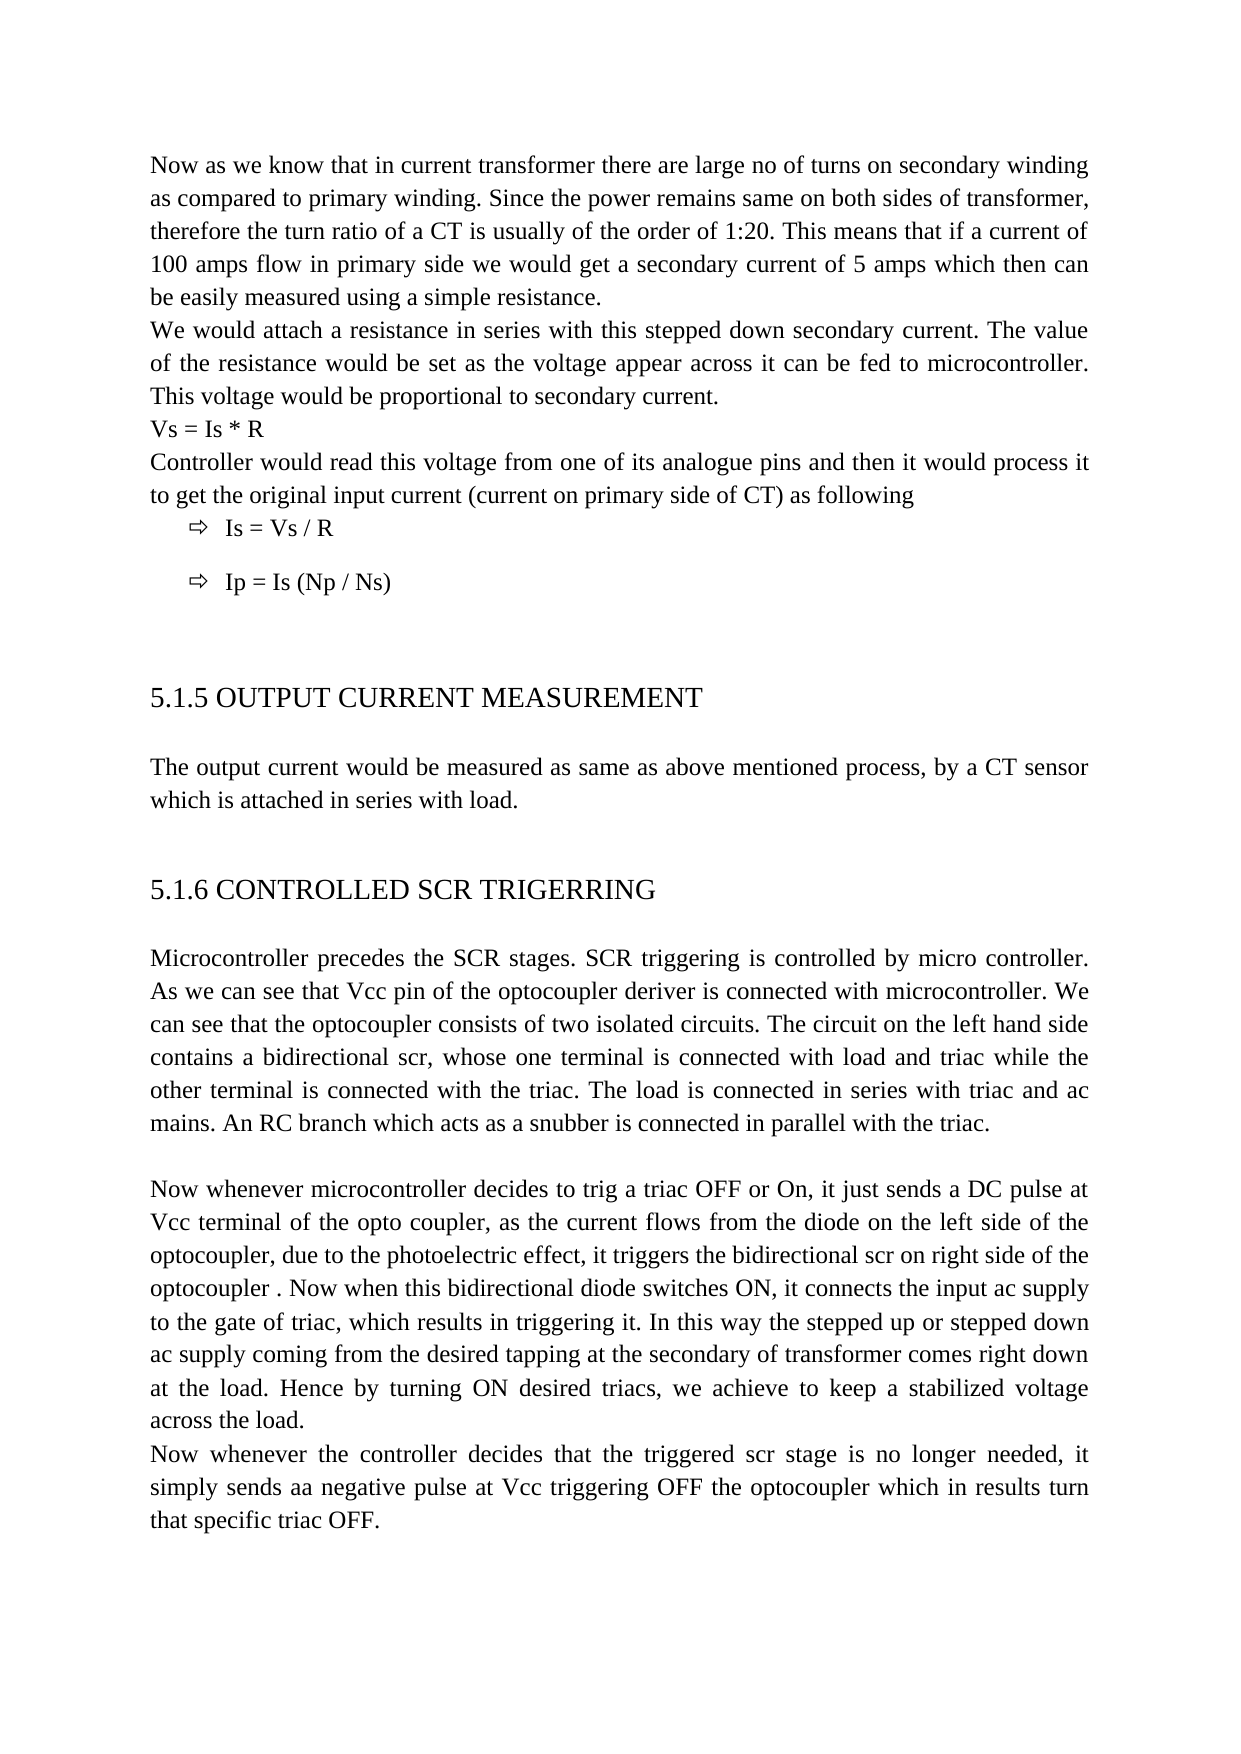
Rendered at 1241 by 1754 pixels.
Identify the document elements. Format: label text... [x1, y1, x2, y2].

text We would attach a resistance in series with this stepped down secondary current. The value of the resistance would be set as the voltage appear across it can be fed to microcontroller. This voltage would be proportional to secondary current. [150, 315, 1090, 410]
text Vs = Is * R [150, 414, 1090, 443]
text Now whenever the controller decides that the triggered scr stage is no longer needed, it simply sends aa negative pulse at Vcc triggering OFF the optocoupler which in results turn that specific triac OFF. [150, 1439, 1090, 1533]
text Microcontroller precedes the SCR stages. SCR triggering is controlled by micro controller. As we can see that Vcc pin of the optocoupler deriver is connected with microcontroller. We can see that the optocoupler consists of two isolated circuits. The circuit on the left hand side contains a bidirectional scr, whose one terminal is connected with load and triac while the other terminal is connected with the triac. The load is connected in series with triac and ac mains. An RC branch which acts as a snubber is connected in parallel with the triac. [150, 943, 1090, 1137]
subtitle 5.1.5 OUTPUT CURRENT MEASUREMENT [150, 680, 1090, 714]
text Now as we know that in current transformer there are large no of turns on secondary winding as compared to primary winding. Since the power remains same on both sides of transformer, therefore the turn ratio of a CT is usually of the order of 1:20. This means that if a current of 100 amps flow in primary side we would get a secondary current of 5 amps which then can be easily measured using a simple resistance. [150, 150, 1090, 311]
list Is = Vs / R [187, 513, 1090, 542]
list Ip = Is (Np / Ns) [187, 567, 1090, 596]
text Now whenever microcontroller decides to trig a triac OFF or On, it just sends a DC pulse at Vcc terminal of the opto coupler, as the current flows from the diode on the left side of the optocoupler, due to the photoelectric effect, it triggers the bidirectional scr on right side of the optocoupler . Now when this bidirectional diode switches ON, it connects the input ac supply to the gate of triac, which results in triggering it. In this way the stepped up or stepped down ac supply coming from the desired tapping at the secondary of transformer comes right down at the load. Hence by turning ON desired triacs, we achieve to keep a stabilized voltage across the load. [150, 1174, 1090, 1434]
subtitle 5.1.6 CONTROLLED SCR TRIGERRING [150, 872, 1090, 905]
text The output current would be measured as same as above mentioned process, by a CT sensor which is attached in series with load. [150, 752, 1090, 814]
text Controller would read this voltage from one of its analogue pins and then it would process it to get the original input current (current on primary side of CT) as following [150, 447, 1090, 509]
